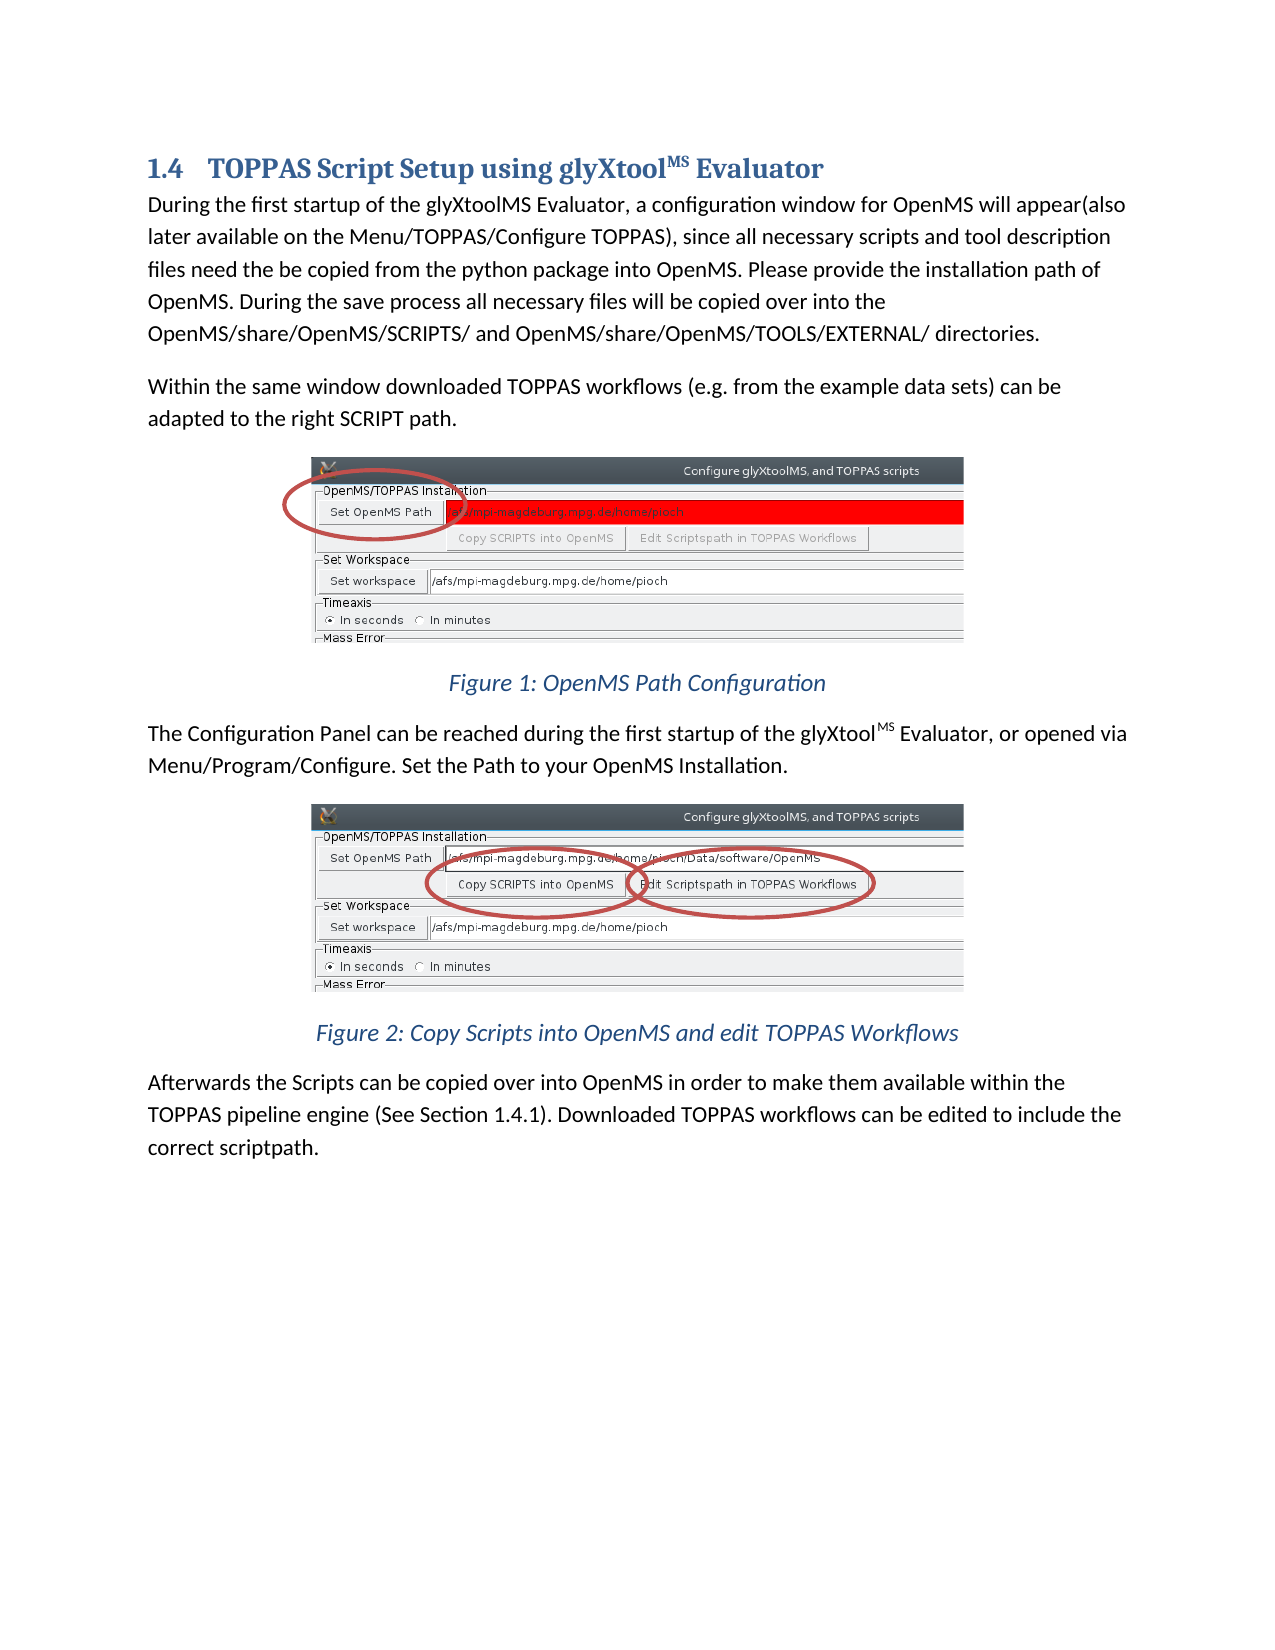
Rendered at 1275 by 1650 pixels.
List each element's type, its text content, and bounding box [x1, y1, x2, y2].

picture [311, 473, 463, 537]
text Within the same window downloaded TOPPAS workflows (e.g. from the example data sets) can be adapted to the right SCRIPT path. [148, 372, 1127, 432]
subtitle TOPPAS Script Setup using glyXtoolMS Evaluator [148, 152, 1127, 185]
text During the first startup of the glyXtoolMS Evaluator, a configuration window for OpenMS will appear(also later available on the Menu/TOPPAS/Configure TOPPAS), since all necessary scripts and tool description files need the be copied from the python package into OpenMS. Please provide the installation path of OpenMS. During the save process all necessary files will be copied over into the OpenMS/share/OpenMS/SCRIPTS/ and OpenMS/share/OpenMS/TOOLS/EXTERNAL/ directories. [148, 190, 1127, 347]
picture [311, 457, 964, 643]
text Afterwards the Scripts can be copied over into OpenMS in order to make them available within the TOPPAS pipeline engine (See Section 1.4.1). Downloaded TOPPAS workflows can be edited to include the correct scriptpath. [148, 1068, 1127, 1161]
picture [311, 804, 964, 992]
text The Configuration Panel can be reached during the first startup of the glyXtoolMS Evaluator, or opened via Menu/Program/Configure. Set the Path to your OpenMS Installation. [148, 719, 1127, 779]
text Figure 2: Copy Scripts into OpenMS and edit TOPPAS Workflows [148, 1017, 1127, 1047]
text Figure 1: OpenMS Path Configuration [148, 667, 1127, 698]
